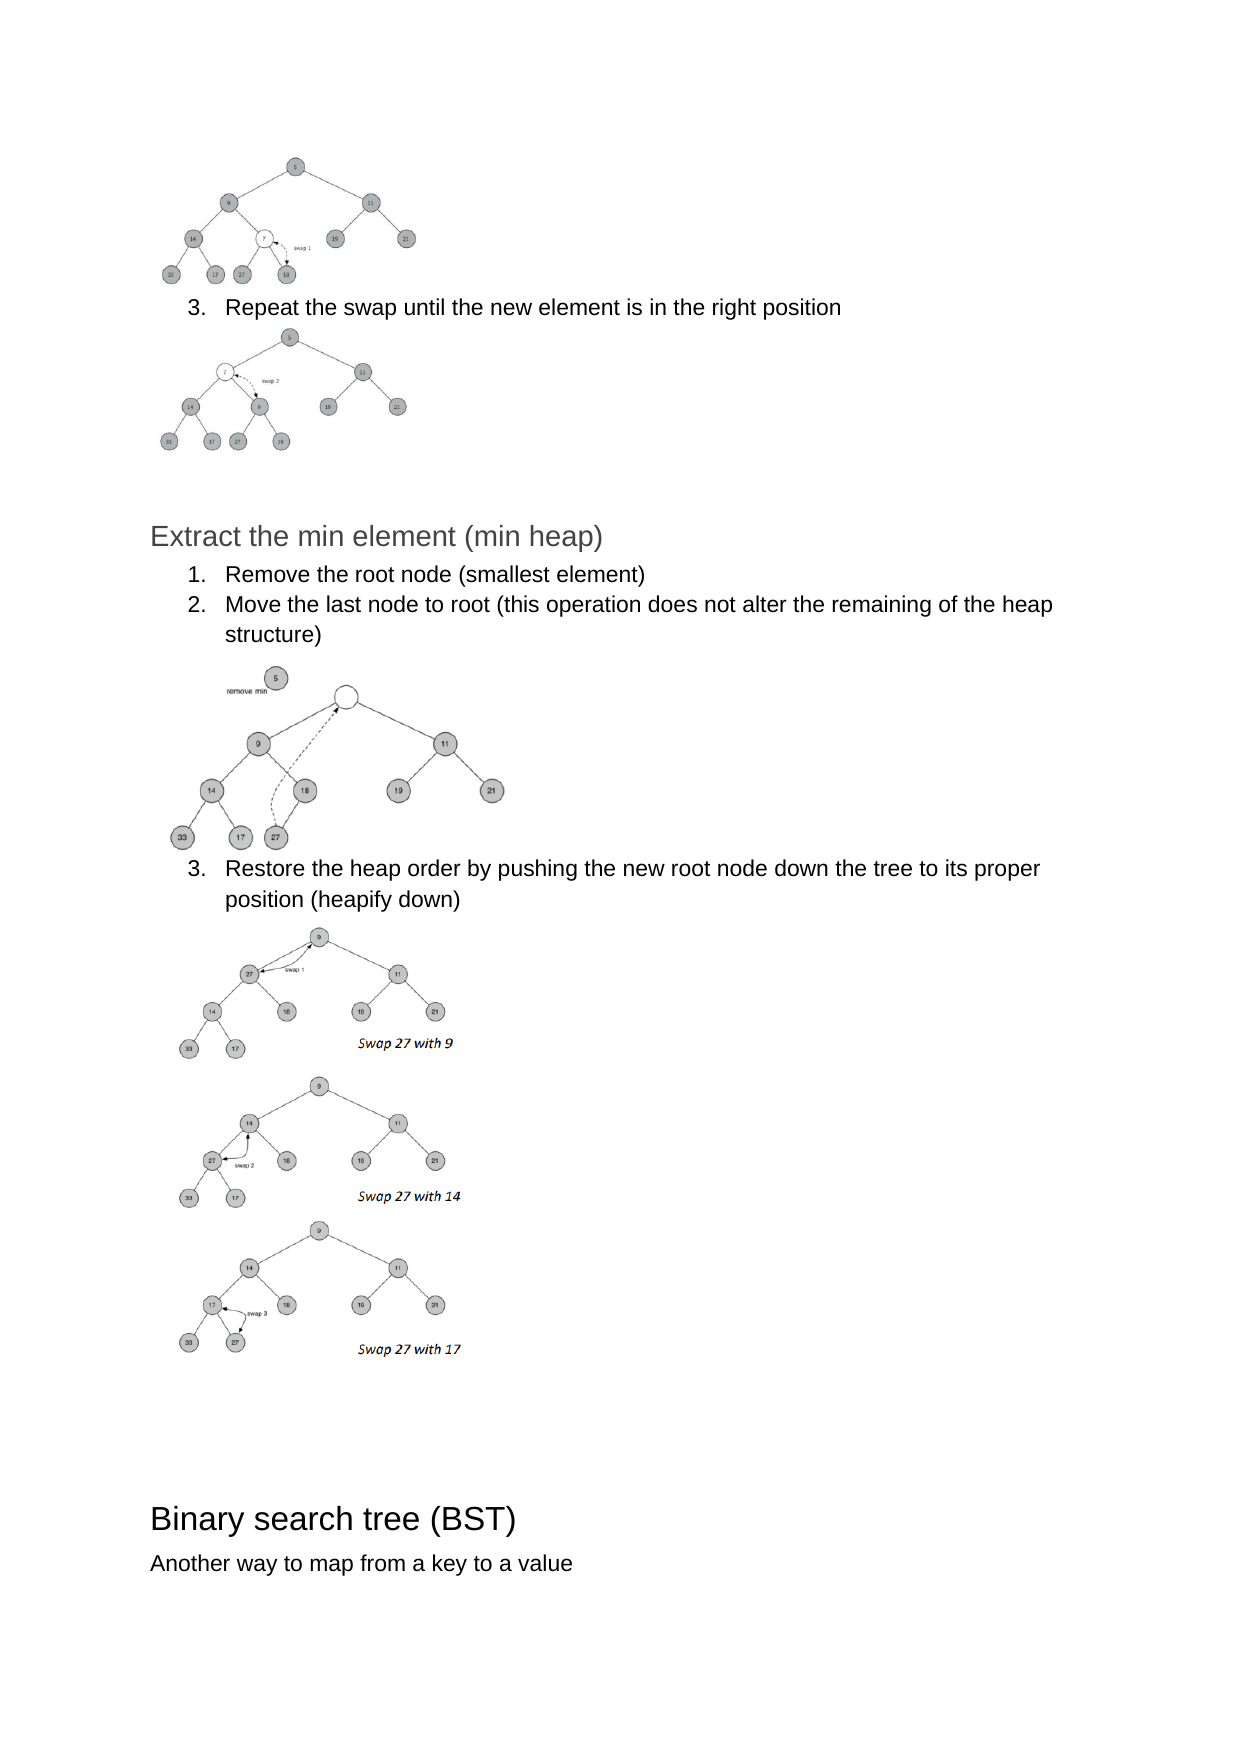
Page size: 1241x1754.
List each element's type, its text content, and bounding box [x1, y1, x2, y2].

picture [150, 324, 417, 452]
list Remove the root node (smallest element) [187, 561, 1090, 587]
subtitle Binary search tree (BST) [150, 1499, 1090, 1537]
list Move the last node to root (this operation does not alter the remaining of the heap structure) [187, 591, 1090, 647]
subtitle Extract the min element (min heap) [150, 519, 1090, 552]
list Repeat the swap until the new element is in the right position [187, 294, 1090, 320]
picture [150, 150, 423, 291]
text Another way to map from a key to a value [150, 1549, 1090, 1576]
picture [150, 915, 478, 1367]
list Restore the heap order by pushing the new root node down the tree to its proper position (heapify down) [187, 855, 1090, 912]
picture [150, 651, 511, 852]
